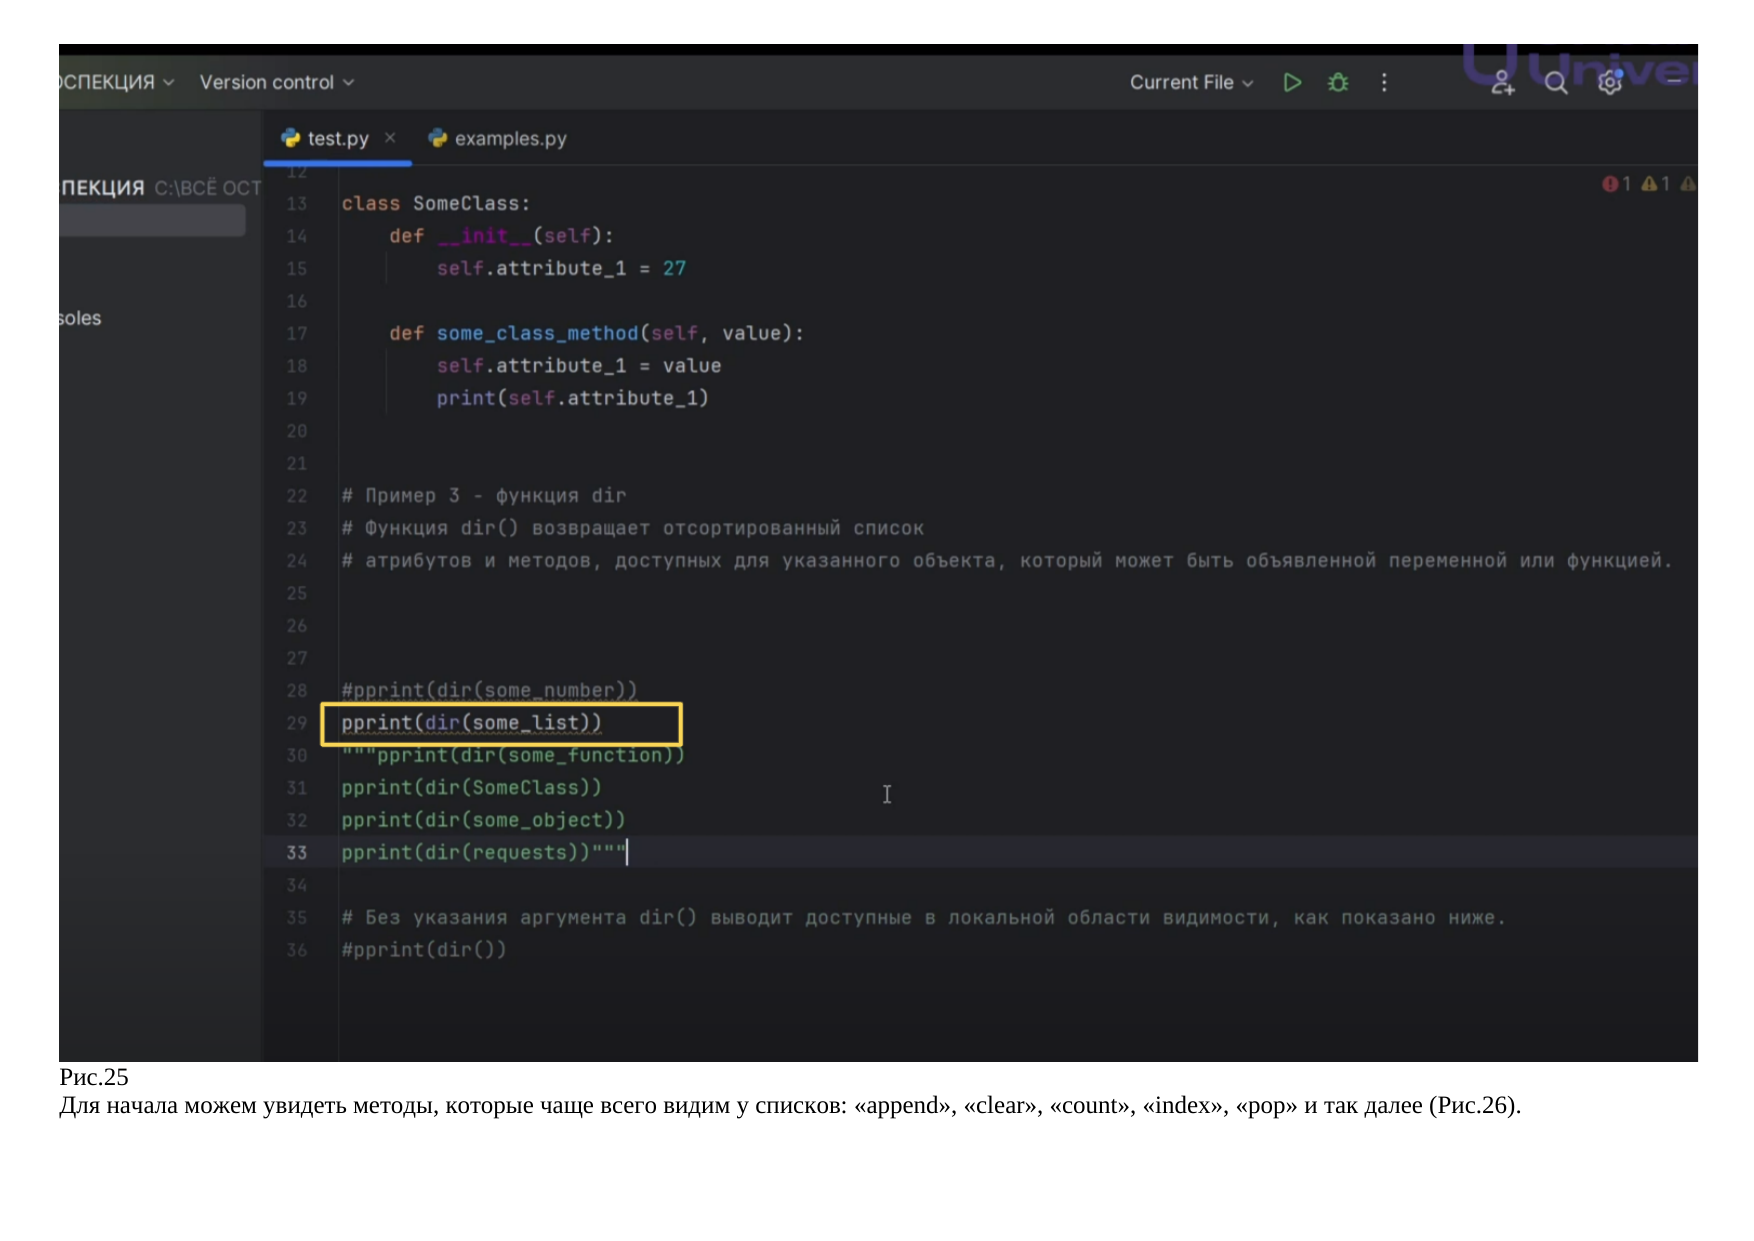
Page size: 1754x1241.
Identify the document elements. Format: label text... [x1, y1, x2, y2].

picture [59, 44, 1699, 1062]
text Для начала можем увидеть методы, которые чаще всего видим у списков: «append», «clear», «count», «index», «pop» и так далее (Рис.26). [59, 1090, 1698, 1119]
text Рис.25 [59, 1062, 1698, 1090]
